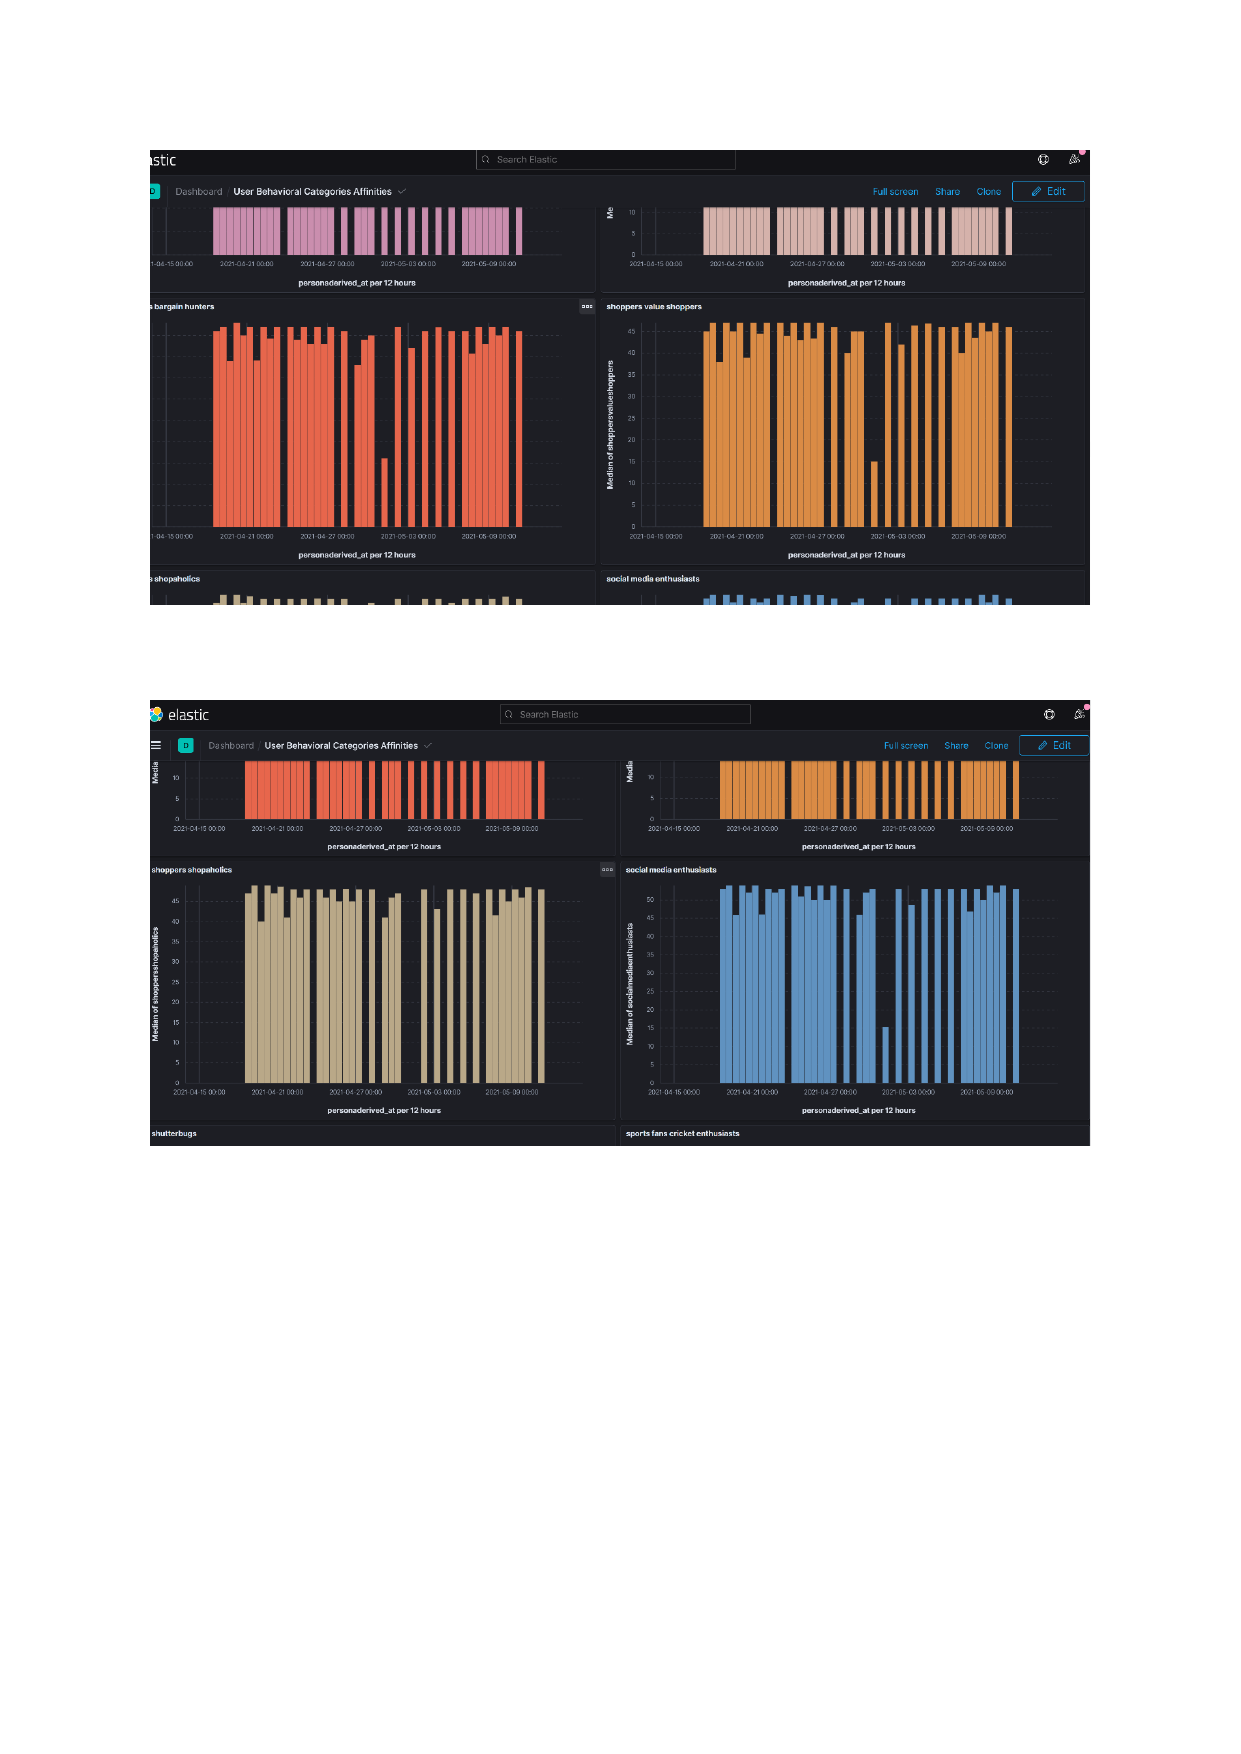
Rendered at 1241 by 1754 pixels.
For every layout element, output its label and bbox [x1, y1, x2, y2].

picture [150, 150, 1091, 605]
picture [150, 700, 1091, 1146]
